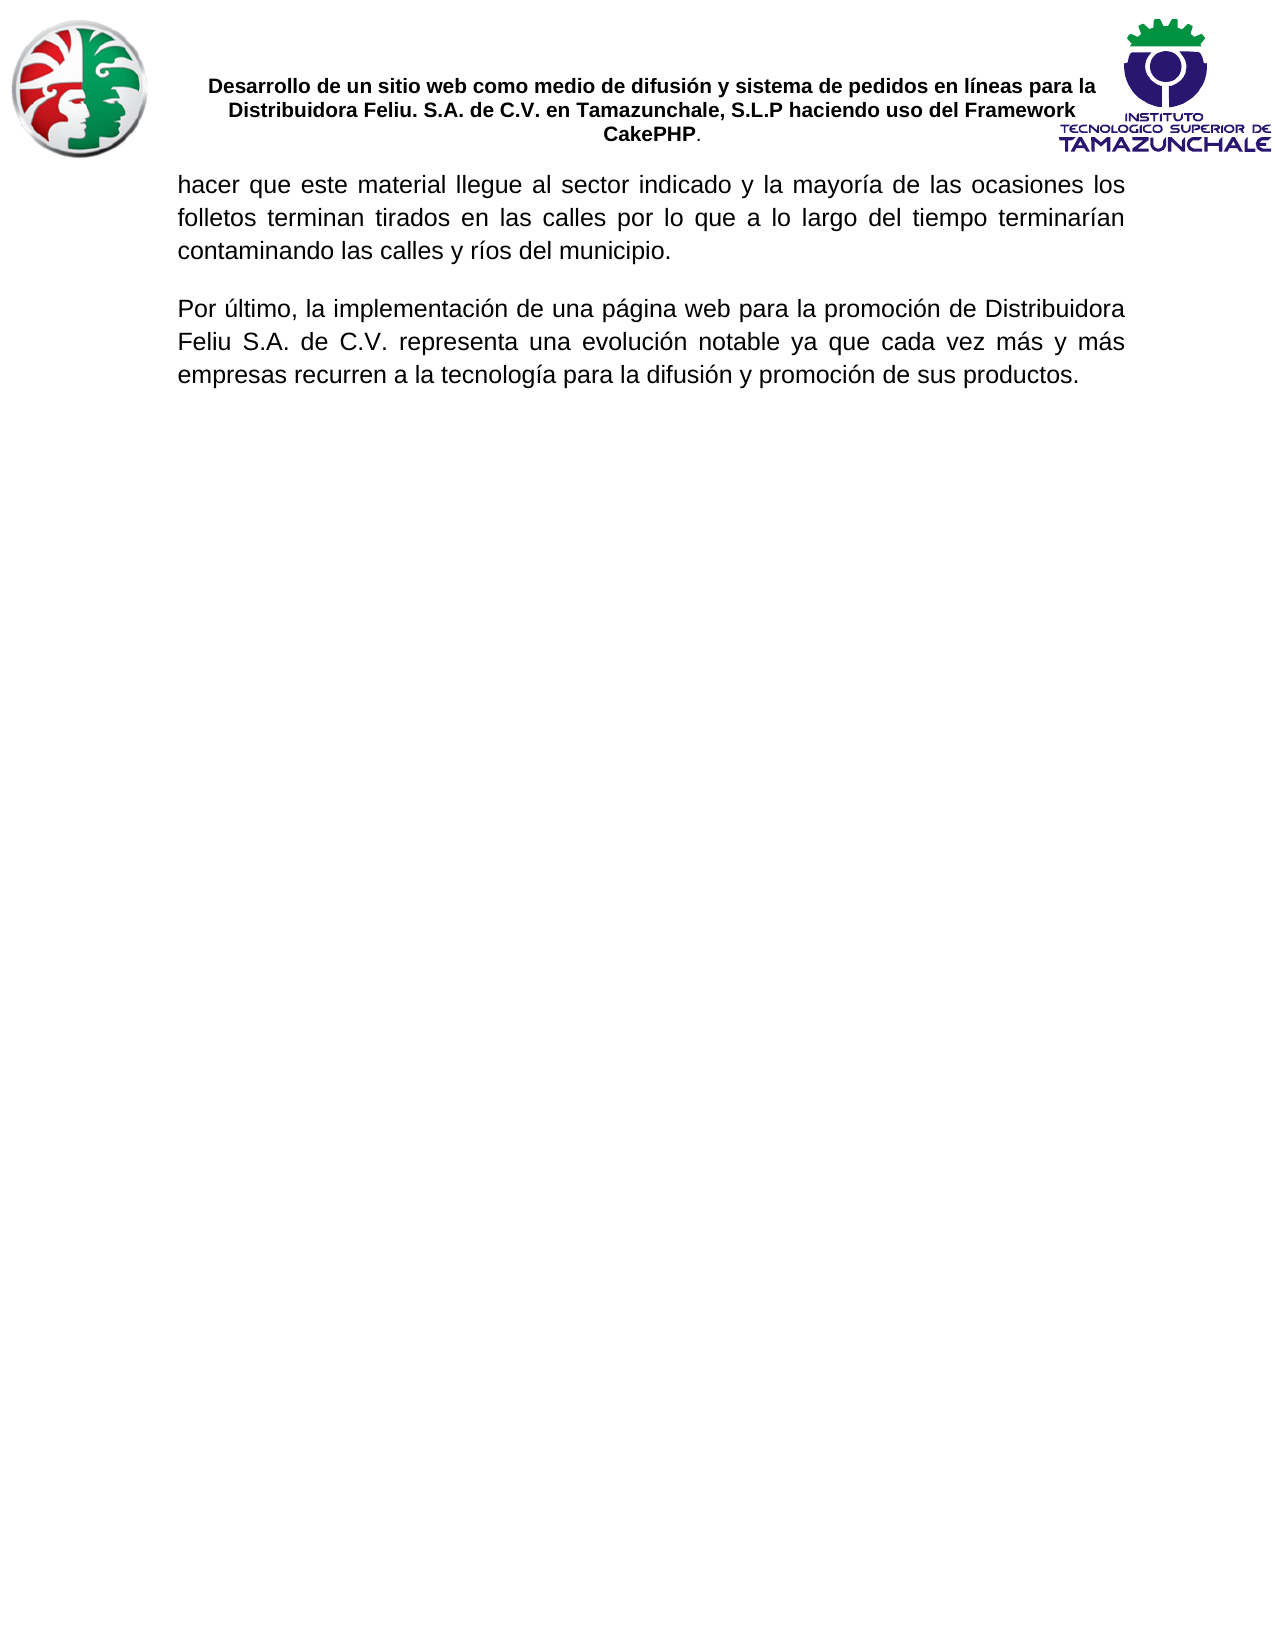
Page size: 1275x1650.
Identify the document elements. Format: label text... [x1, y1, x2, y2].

picture [7, 16, 152, 163]
text Por último, la implementación de una página web para la promoción de Distribuidora Feliu S.A. de C.V. representa una evolución notable ya que cada vez más y más empresas recurren a la tecnología para la difusión y promoción de sus productos. [177, 294, 1127, 389]
